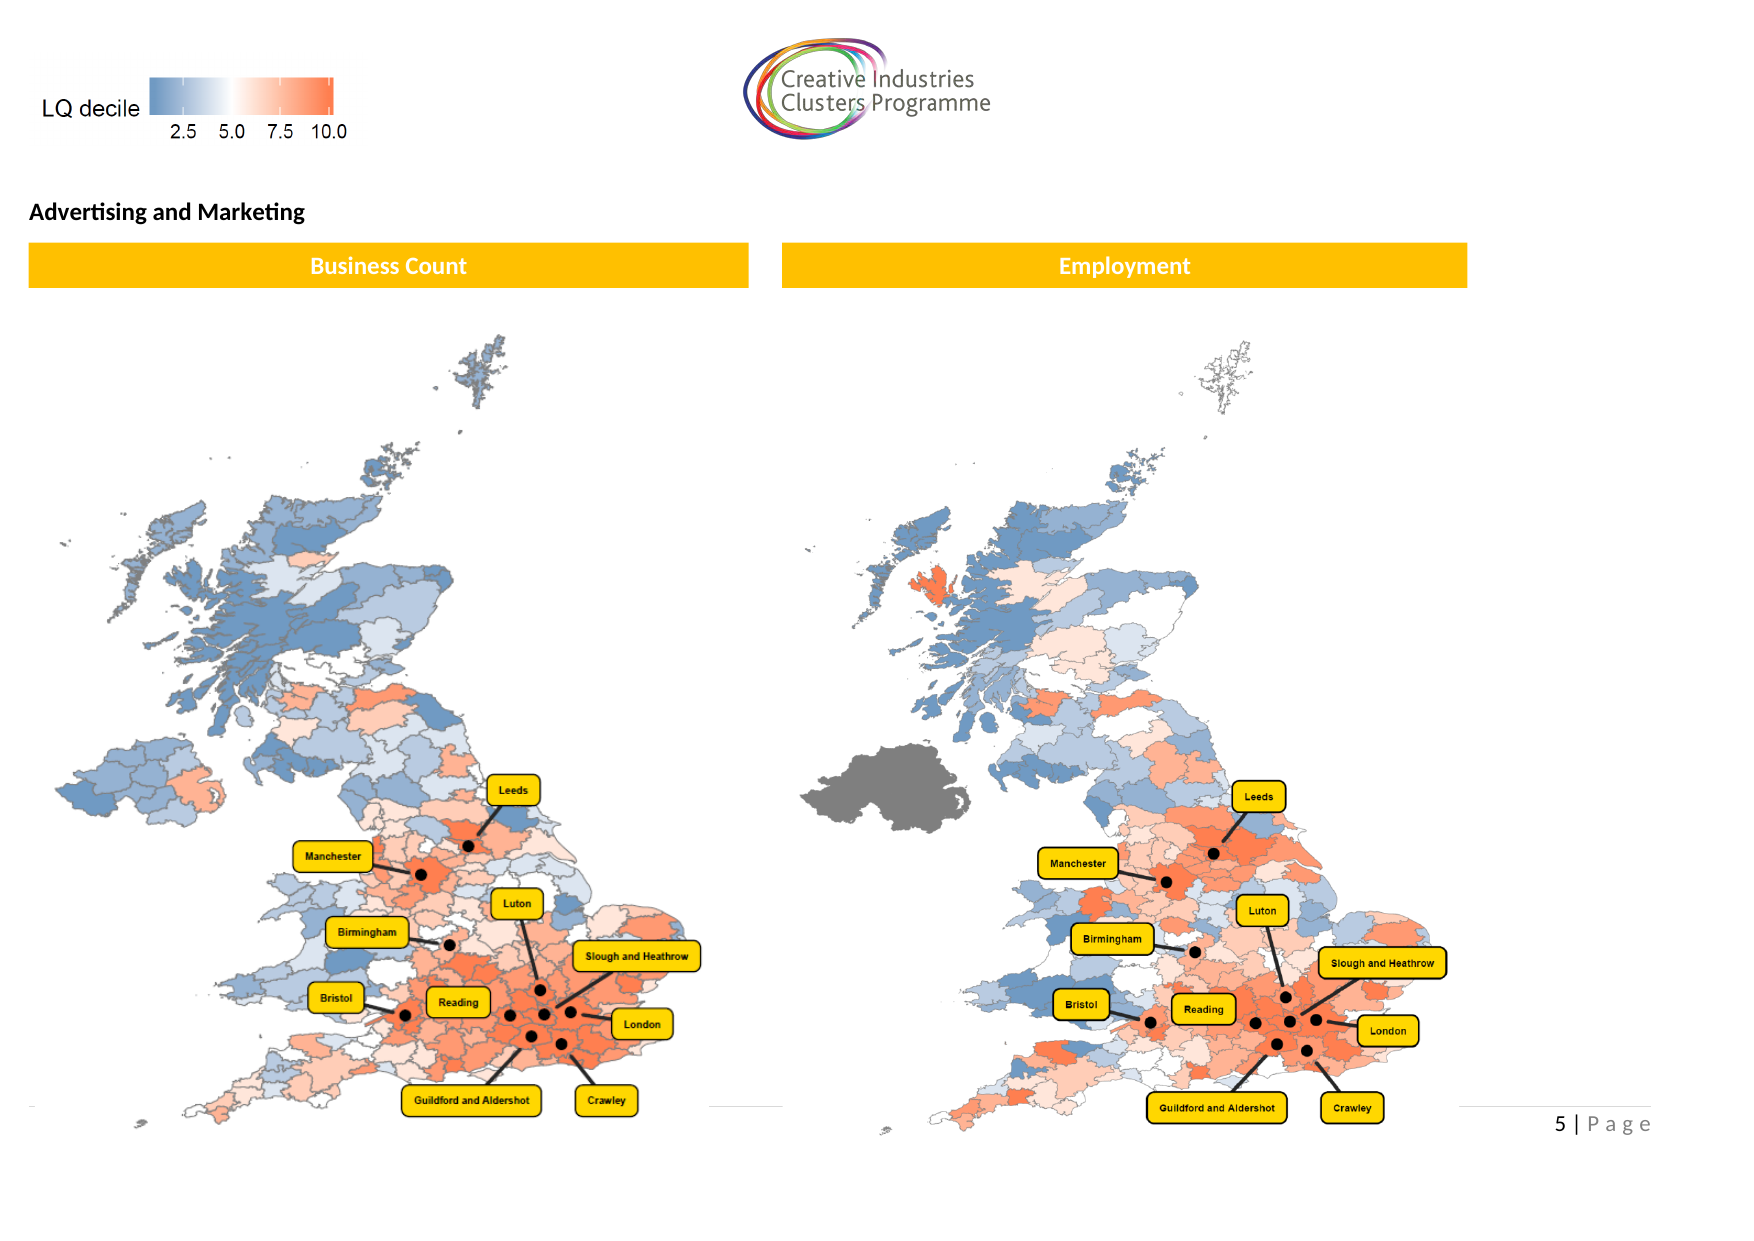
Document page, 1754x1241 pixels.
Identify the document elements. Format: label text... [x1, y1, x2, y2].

picture [34, 319, 709, 1203]
picture [782, 319, 1460, 1168]
picture [735, 31, 997, 145]
subtitle Advertising and Marketing [29, 196, 1651, 226]
picture [28, 52, 369, 146]
